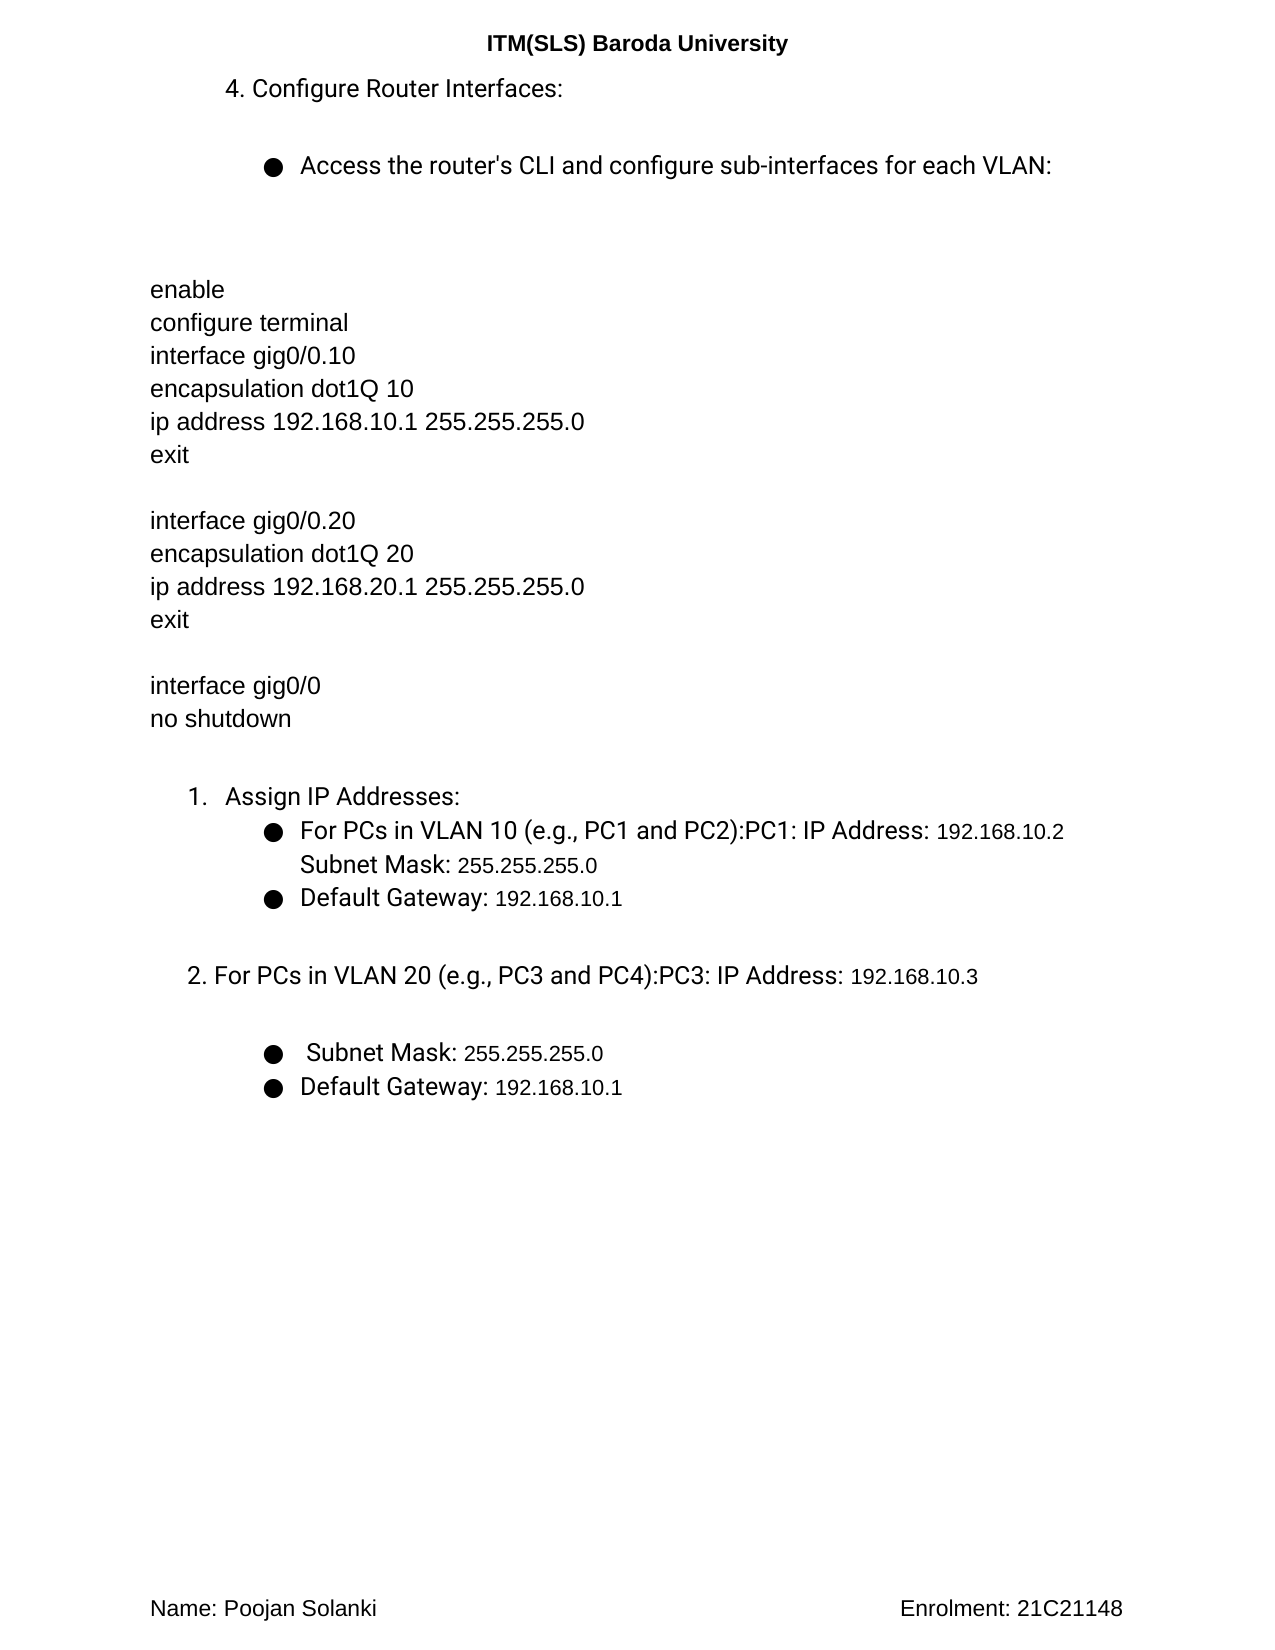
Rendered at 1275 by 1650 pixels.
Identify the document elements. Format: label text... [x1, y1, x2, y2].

text interface gig0/0.10 [150, 341, 1125, 369]
text interface gig0/0 [150, 671, 1125, 700]
text encapsulation dot1Q 20 [150, 539, 1125, 568]
list Subnet Mask: 255.255.255.0 [262, 1038, 1125, 1068]
text interface gig0/0.20 [150, 506, 1125, 535]
list Assign IP Addresses: [187, 783, 1125, 812]
list Access the router's CLI and configure sub-interfaces for each VLAN: [262, 151, 1125, 181]
text no shutdown [150, 704, 1125, 733]
text exit [150, 440, 1125, 469]
list For PCs in VLAN 10 (e.g., PC1 and PC2):PC1: IP Address: 192.168.10.2 Subnet Mask: 255.255.255.0 [262, 816, 1125, 879]
list Default Gateway: 192.168.10.1 [262, 1072, 1125, 1101]
text ip address 192.168.20.1 255.255.255.0 [150, 572, 1125, 601]
text 4. Configure Router Interfaces: [225, 74, 1125, 103]
text configure terminal [150, 308, 1125, 337]
text 2. For PCs in VLAN 20 (e.g., PC3 and PC4):PC3: IP Address: 192.168.10.3 [150, 961, 1125, 990]
text ip address 192.168.10.1 255.255.255.0 [150, 407, 1125, 436]
text enable [150, 275, 1125, 303]
text encapsulation dot1Q 10 [150, 374, 1125, 403]
text exit [150, 605, 1125, 634]
list Default Gateway: 192.168.10.1 [262, 883, 1125, 913]
